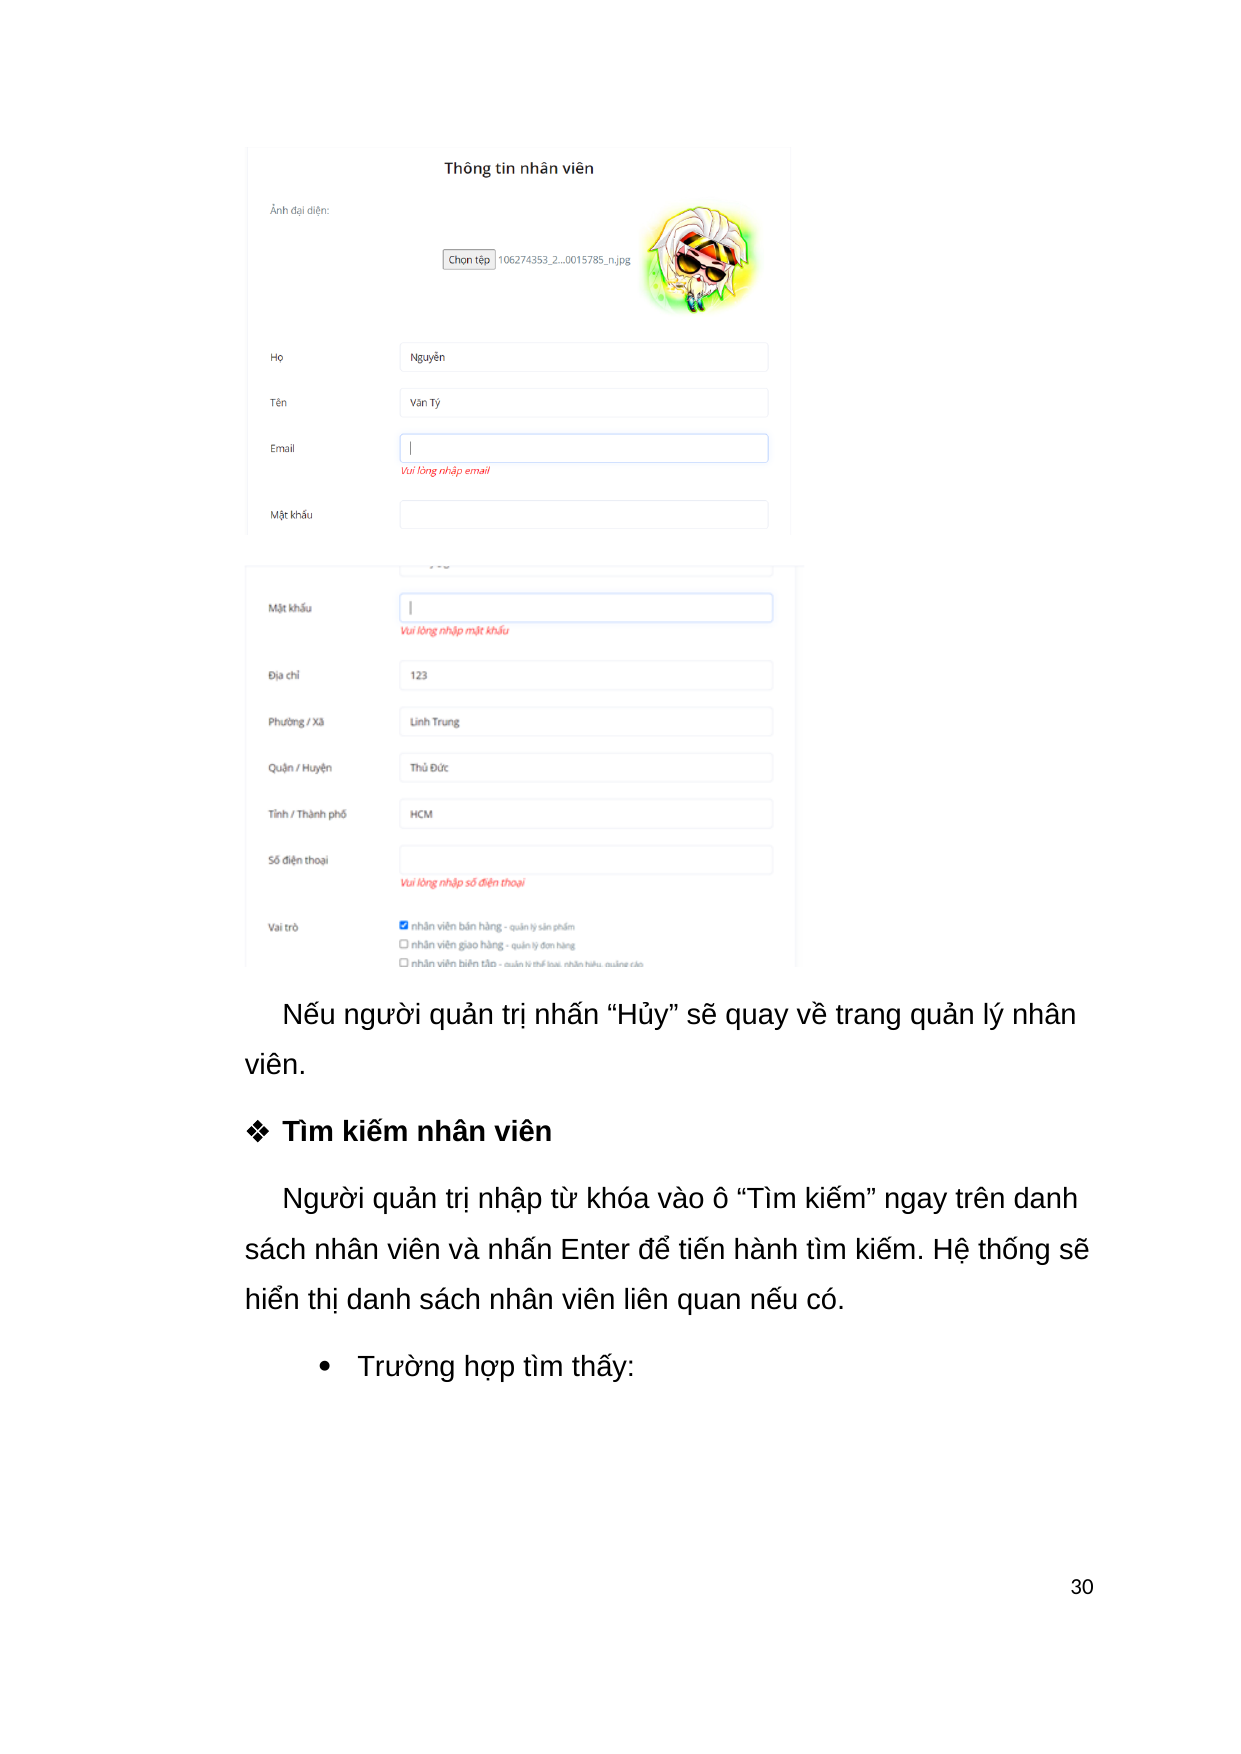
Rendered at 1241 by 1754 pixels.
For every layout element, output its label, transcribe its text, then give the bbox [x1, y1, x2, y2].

text Người quản trị nhập từ khóa vào ô “Tìm kiếm” ngay trên danh sách nhân viên và nhấn Enter để tiến hành tìm kiếm. Hệ thống sẽ hiển thị danh sách nhân viên liên quan nếu có. [244, 1182, 1093, 1316]
list Tìm kiếm nhân viên [244, 1114, 1093, 1148]
picture [244, 147, 792, 535]
list Nếu người quản trị nhấn “Hủy” sẽ quay về trang quản lý nhân viên. [244, 997, 1093, 1081]
list Trường hợp tìm thấy: [319, 1349, 1093, 1383]
picture [244, 565, 805, 967]
